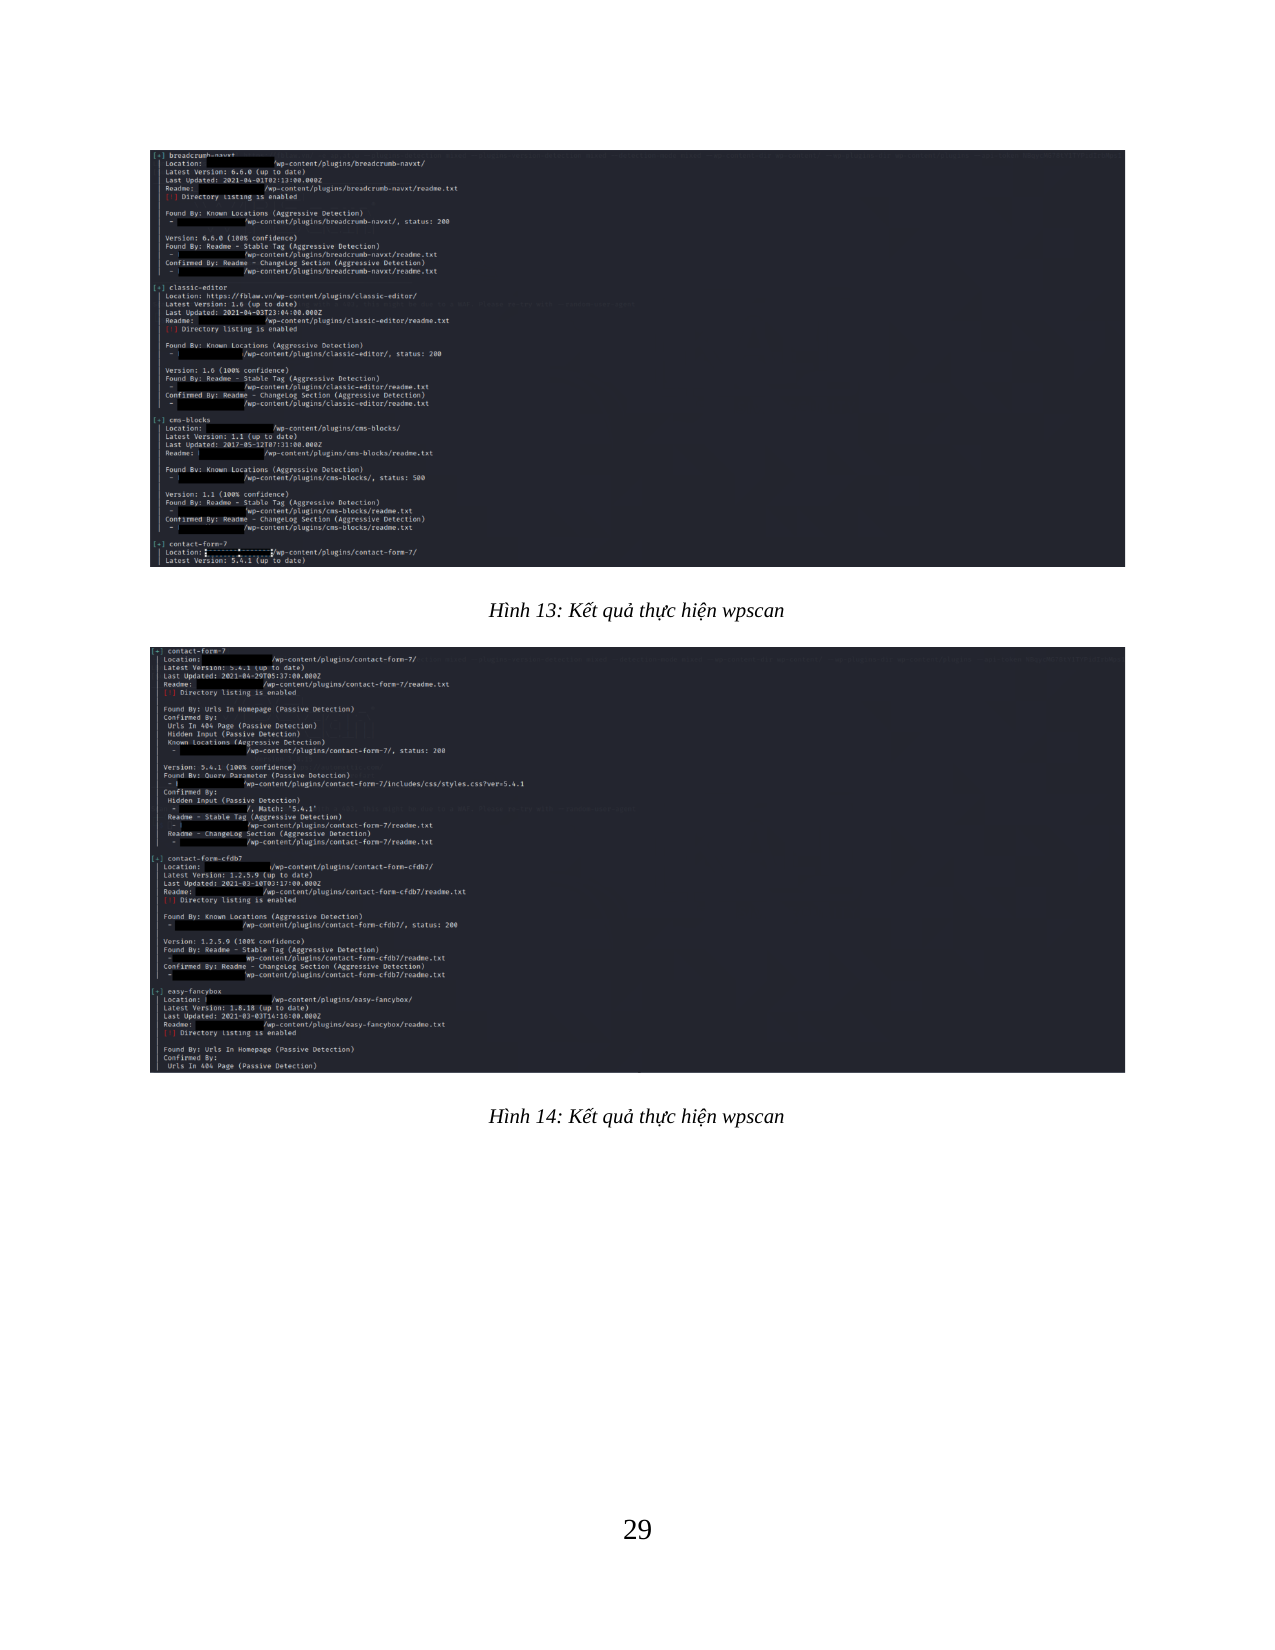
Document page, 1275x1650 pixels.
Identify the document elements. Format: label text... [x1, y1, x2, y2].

picture [150, 647, 1125, 1073]
picture [150, 150, 1125, 567]
